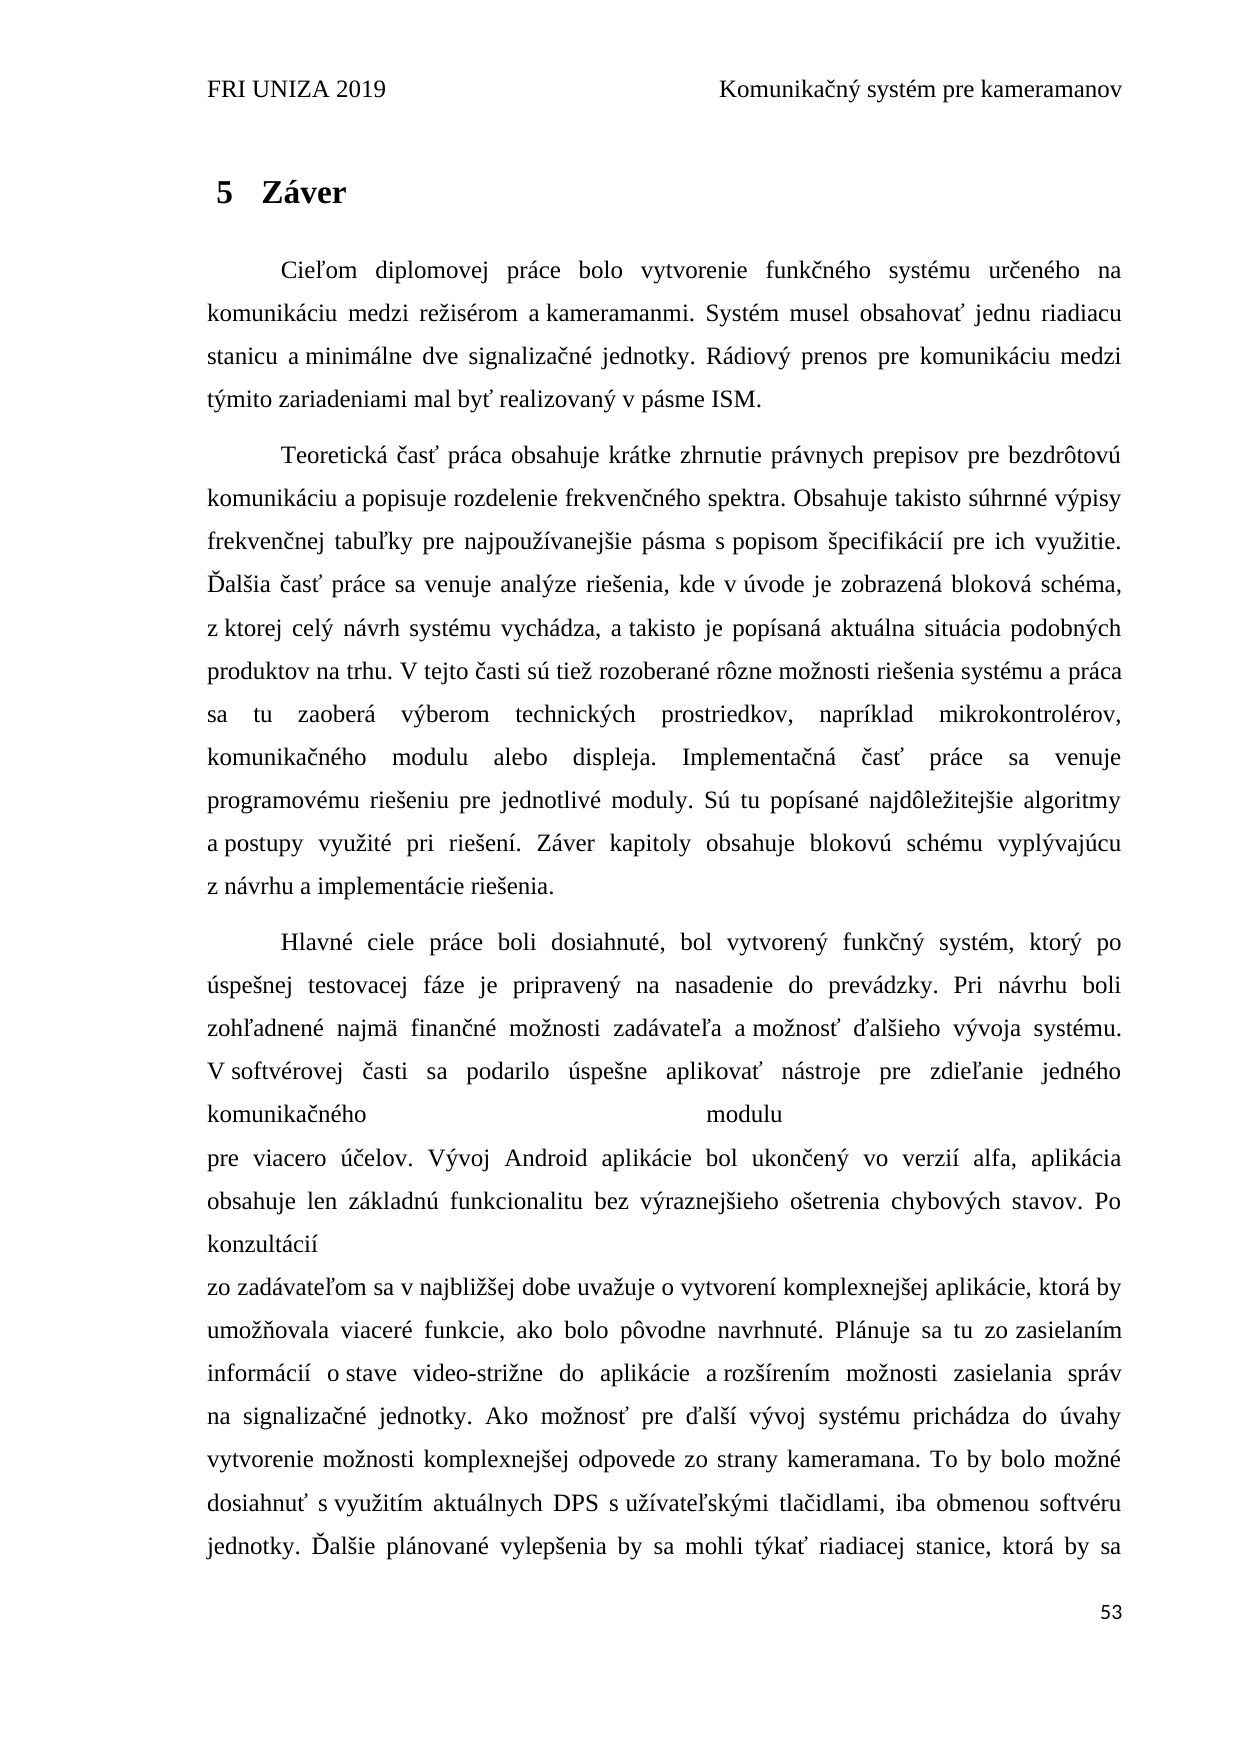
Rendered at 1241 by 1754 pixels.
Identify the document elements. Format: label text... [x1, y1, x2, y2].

text Cieľom diplomovej práce bolo vytvorenie funkčného systému určeného na komunikáciu medzi režisérom a kameramanmi. Systém musel obsahovať jednu riadiacu stanicu a minimálne dve signalizačné jednotky. Rádiový prenos pre komunikáciu medzi týmito zariadeniami mal byť realizovaný v pásme ISM. [207, 255, 1122, 413]
text Teoretická časť práca obsahuje krátke zhrnutie právnych prepisov pre bezdrôtovú komunikáciu a popisuje rozdelenie frekvenčného spektra. Obsahuje takisto súhrnné výpisy frekvenčnej tabuľky pre najpoužívanejšie pásma s popisom špecifikácií pre ich využitie. Ďalšia časť práce sa venuje analýze riešenia, kde v úvode je zobrazená bloková schéma, z ktorej celý návrh systému vychádza, a takisto je popísaná aktuálna situácia podobných produktov na trhu. V tejto časti sú tiež rozoberané rôzne možnosti riešenia systému a práca sa tu zaoberá výberom technických prostriedkov, napríklad mikrokontrolérov, komunikačného modulu alebo displeja. Implementačná časť práce sa venuje programovému riešeniu pre jednotlivé moduly. Sú tu popísané najdôležitejšie algoritmy a postupy využité pri riešení. Záver kapitoly obsahuje blokovú schému vyplývajúcu z návrhu a implementácie riešenia. [207, 440, 1122, 900]
subtitle Záver [216, 173, 1122, 211]
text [207, 927, 1122, 1559]
